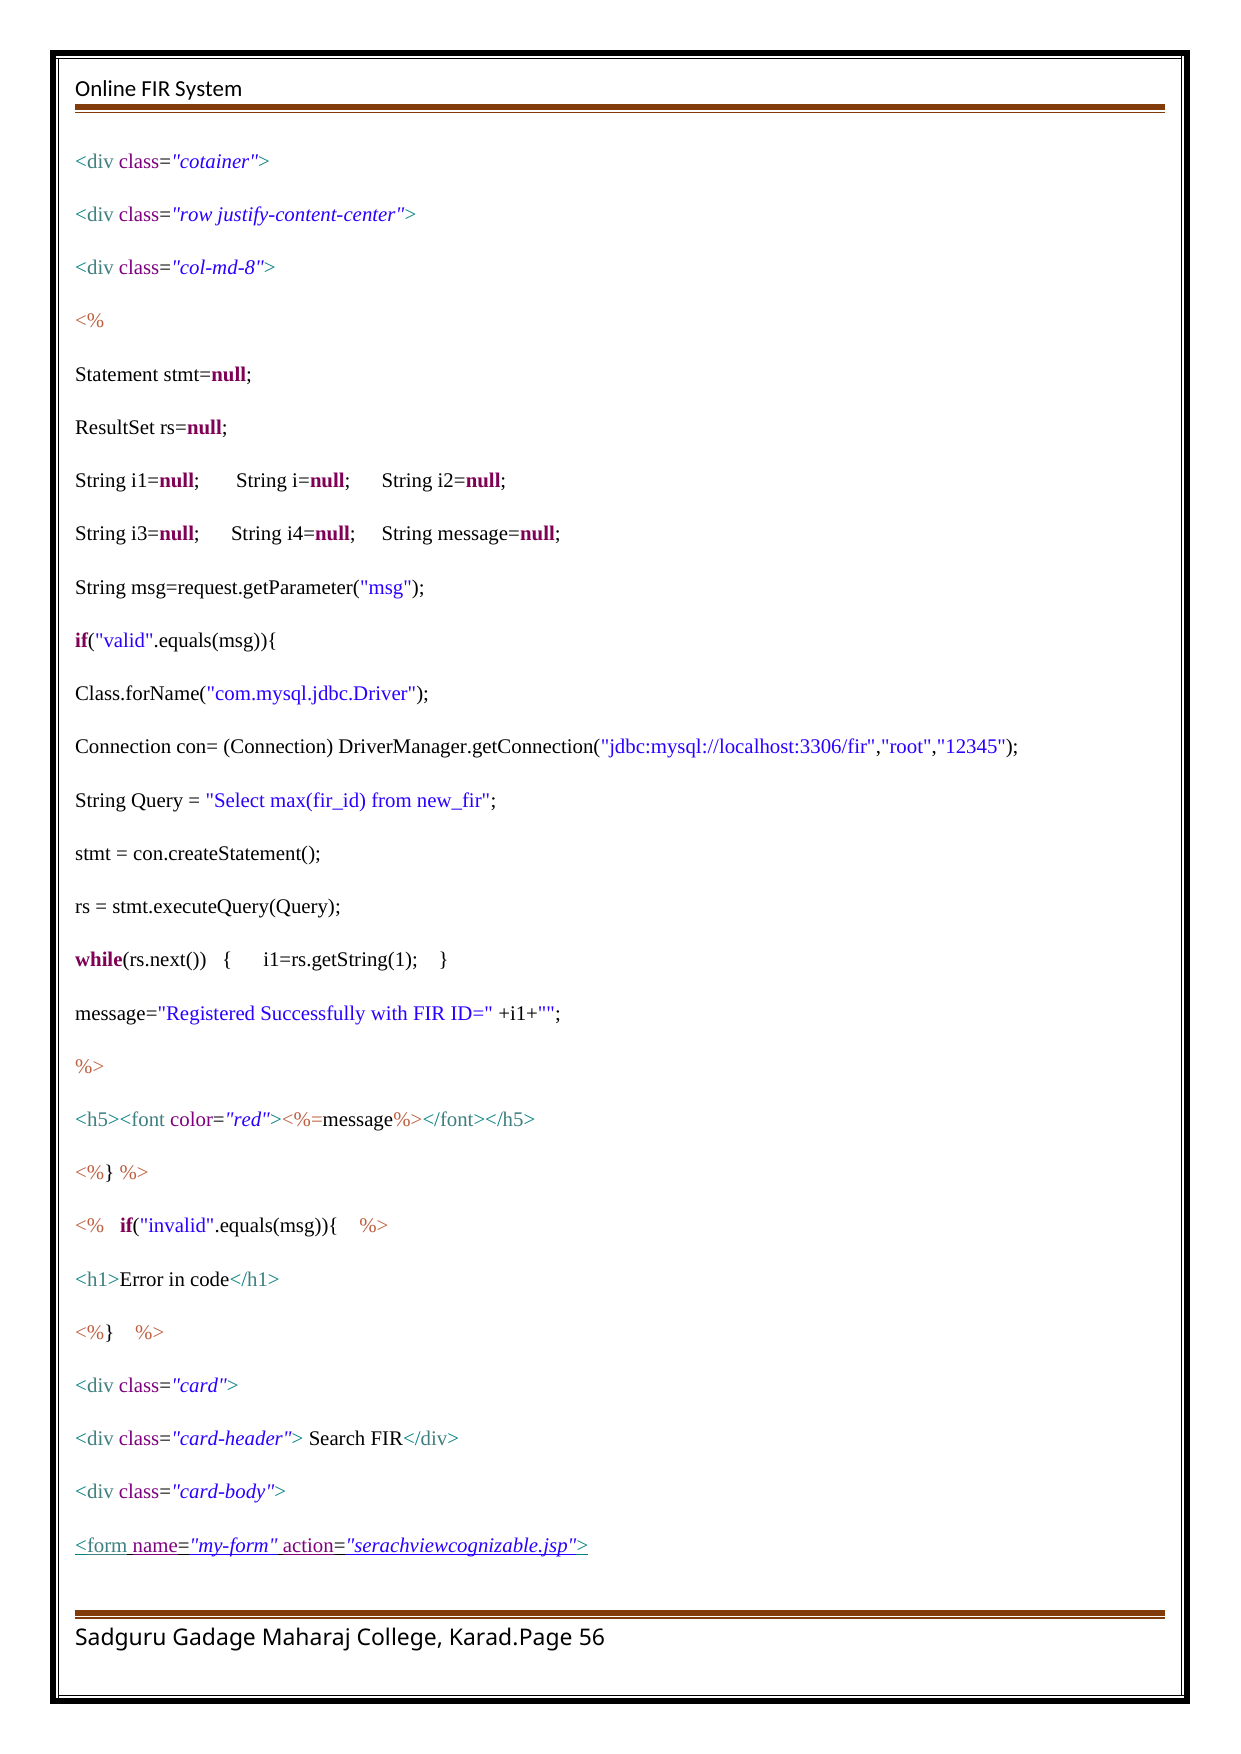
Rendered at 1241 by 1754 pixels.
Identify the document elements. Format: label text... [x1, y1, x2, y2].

text while(rs.next()) { i1=rs.getString(1); } [75, 947, 1165, 971]
text stmt = con.createStatement(); [75, 841, 1165, 865]
text <div class="col-md-8"> [75, 255, 1165, 279]
text <div class="card"> [75, 1373, 1165, 1397]
text String msg=request.getParameter("msg"); [75, 574, 1165, 599]
text ResultSet rs=null; [75, 415, 1165, 439]
text %> [75, 1054, 1165, 1078]
text Statement stmt=null; [75, 362, 1165, 386]
text <%} %> [75, 1160, 1165, 1184]
text <div class="card-body"> [75, 1479, 1165, 1503]
text <div class="card-header"> Search FIR</div> [75, 1426, 1165, 1450]
text <div class="row justify-content-center"> [75, 202, 1165, 226]
text String i3=null; String i4=null; String message=null; [75, 521, 1165, 545]
text <div class="cotainer"> [75, 149, 1165, 173]
text <%} %> [75, 1320, 1165, 1344]
text String i1=null; String i=null; String i2=null; [75, 468, 1165, 492]
text message="Registered Successfully with FIR ID=" +i1+""; [75, 1000, 1165, 1024]
text <% if("invalid".equals(msg)){ %> [75, 1213, 1165, 1237]
text <% [75, 308, 1165, 332]
text if("valid".equals(msg)){ [75, 628, 1165, 652]
text rs = stmt.executeQuery(Query); [75, 894, 1165, 918]
text Connection con= (Connection) DriverManager.getConnection("jdbc:mysql://localhost:3306/fir","root","12345"); [75, 734, 1165, 758]
text Class.forName("com.mysql.jdbc.Driver"); [75, 681, 1165, 705]
text <form name="my-form" action="serachviewcognizable.jsp"> [75, 1533, 1165, 1557]
text String Query = "Select max(fir_id) from new_fir"; [75, 787, 1165, 812]
text <h1>Error in code</h1> [75, 1267, 1165, 1291]
text <h5><font color="red"><%=message%></font></h5> [75, 1107, 1165, 1131]
